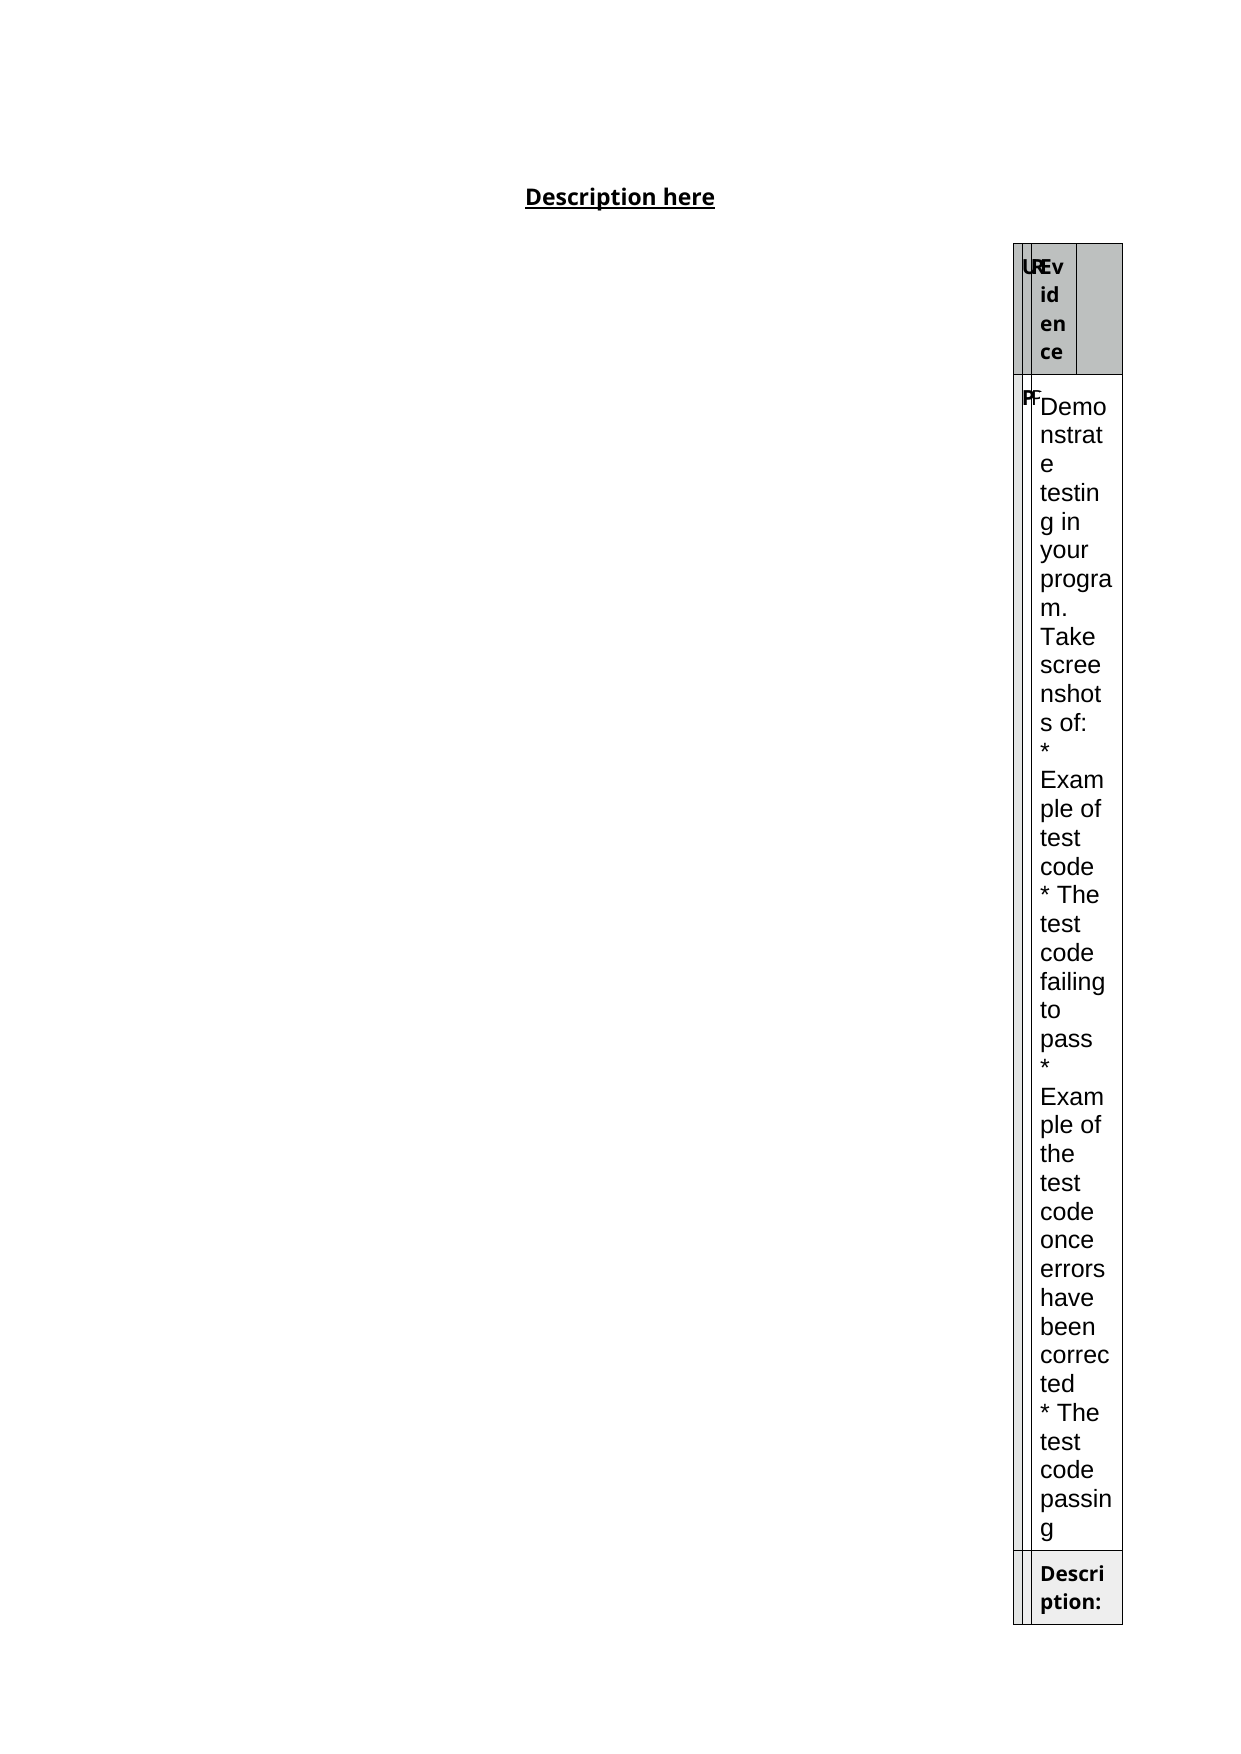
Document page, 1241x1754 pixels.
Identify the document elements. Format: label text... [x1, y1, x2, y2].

table_cell [1023, 1551, 1031, 1624]
table_header [1077, 244, 1122, 374]
table_cell Demonstrate testing in your program. Take screenshots of: * Example of test code * The test code failing to pass * Example of the test code once errors have been corrected * The test code passing [1032, 375, 1122, 1550]
table_header Evidence [1032, 244, 1076, 374]
text Description here [118, 181, 1122, 212]
table_cell Description: [1032, 1551, 1122, 1624]
table_cell [1014, 1551, 1022, 1624]
